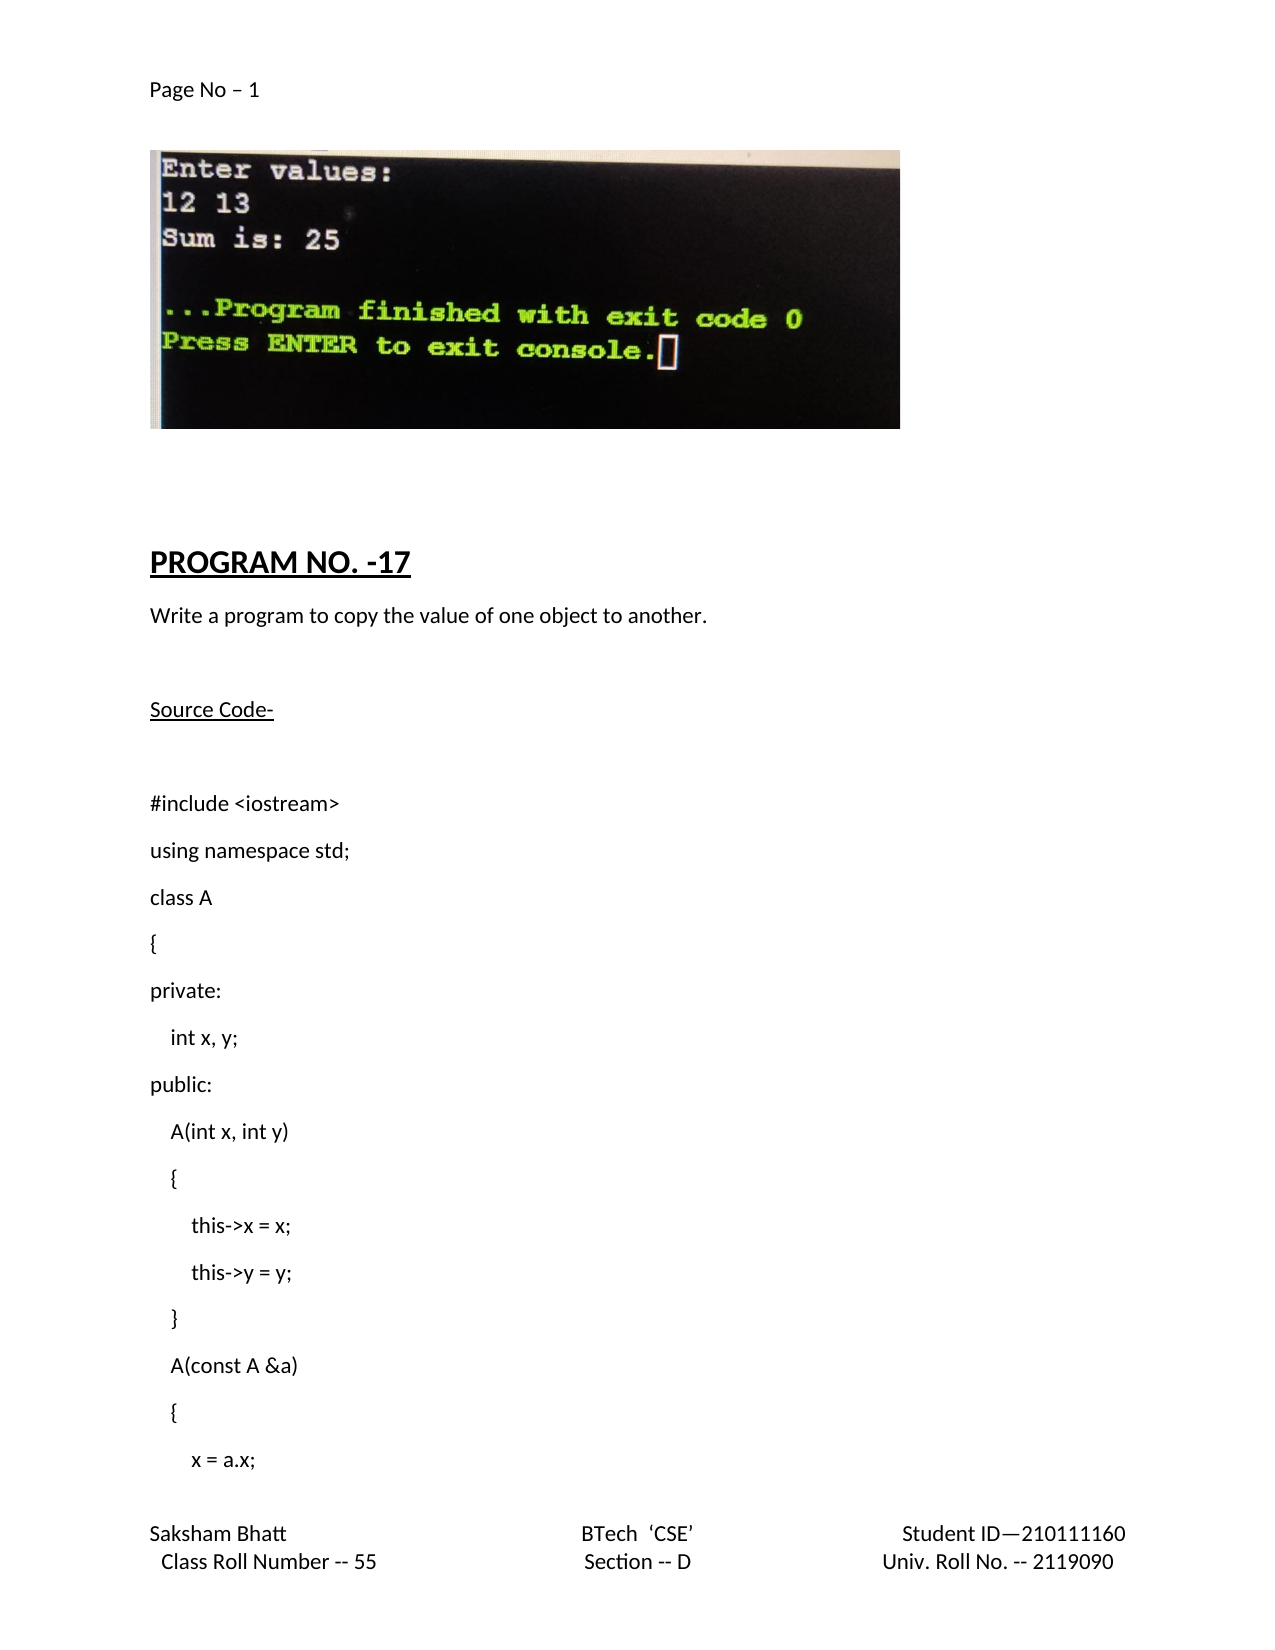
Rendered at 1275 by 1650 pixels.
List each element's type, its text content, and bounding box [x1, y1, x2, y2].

text { [150, 929, 1125, 957]
text class A [150, 883, 1125, 911]
text using namespace std; [150, 836, 1125, 864]
text Source Code- [150, 695, 1125, 723]
picture [150, 150, 901, 429]
text public: [150, 1070, 1125, 1098]
text } [150, 1304, 1125, 1332]
text { [150, 1398, 1125, 1426]
text int x, y; [150, 1023, 1125, 1051]
text A(const A &a) [150, 1351, 1125, 1379]
text Write a program to copy the value of one object to another. [150, 601, 1125, 629]
text this->y = y; [150, 1258, 1125, 1286]
text #include <iostream> [150, 789, 1125, 817]
text A(int x, int y) [150, 1117, 1125, 1145]
text { [150, 1164, 1125, 1192]
text this->x = x; [150, 1211, 1125, 1239]
text private: [150, 976, 1125, 1004]
text x = a.x; [150, 1445, 1125, 1473]
text PROGRAM NO. -17 [150, 541, 1125, 581]
